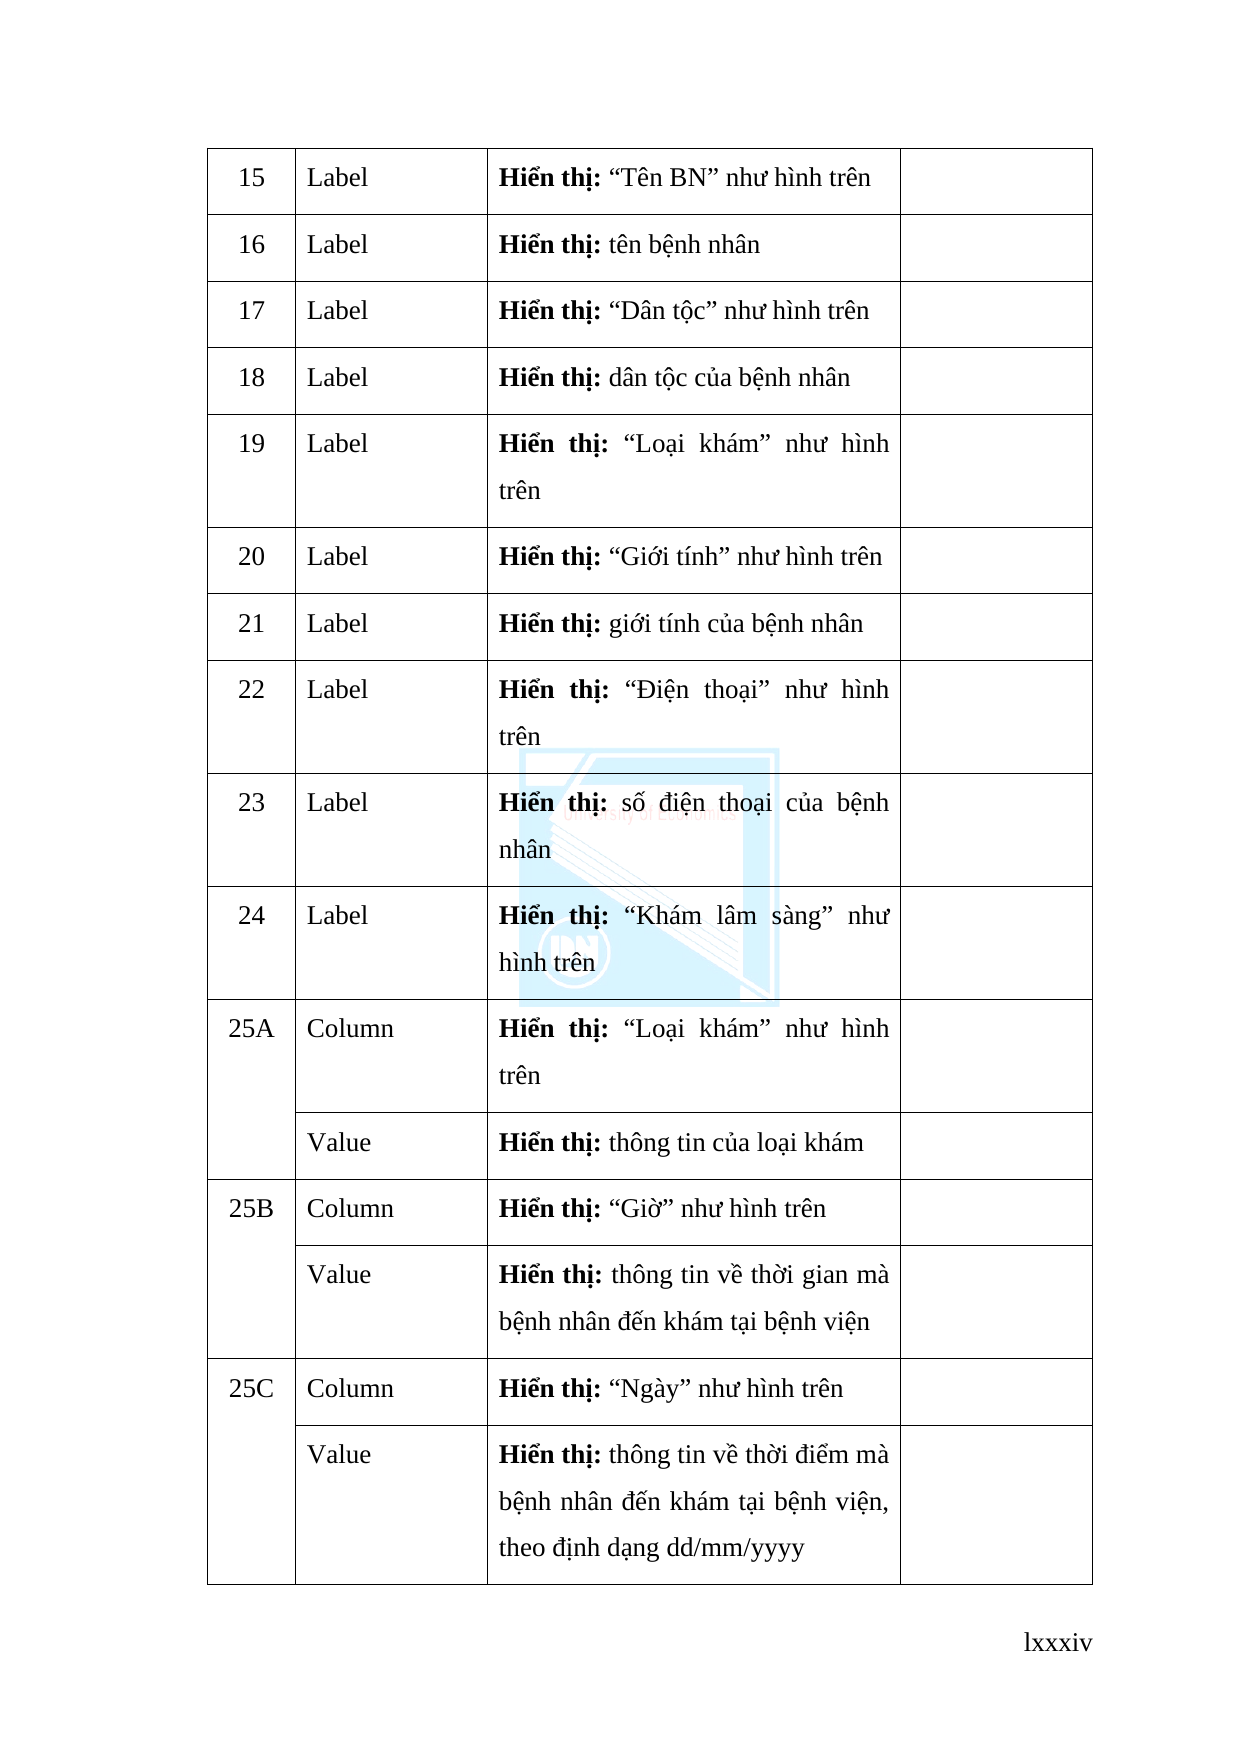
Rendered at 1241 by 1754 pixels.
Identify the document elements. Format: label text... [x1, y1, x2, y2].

table_cell Label [296, 661, 487, 773]
table_cell [901, 415, 1092, 527]
table_cell Column [296, 1000, 487, 1112]
table_cell Label [296, 282, 487, 347]
table_cell Label [296, 215, 487, 281]
table_cell [901, 149, 1092, 214]
table_cell [901, 1426, 1092, 1584]
table_cell Hiển thị: số điện thoại của bệnh nhân [488, 774, 900, 886]
table_cell 25B [208, 1180, 295, 1358]
table_cell Value [296, 1113, 487, 1178]
table_cell Hiển thị: thông tin về thời gian mà bệnh nhân đến khám tại bệnh viện [488, 1246, 900, 1358]
table_cell 19 [208, 415, 295, 527]
table_cell Hiển thị: thông tin về thời điểm mà bệnh nhân đến khám tại bệnh viện, theo định dạng dd/mm/yyyy [488, 1426, 900, 1584]
table_cell [901, 1180, 1092, 1245]
table_cell Hiển thị: tên bệnh nhân [488, 215, 900, 281]
table_cell Value [296, 1426, 487, 1584]
table_cell Hiển thị: “Ngày” như hình trên [488, 1359, 900, 1424]
table_cell Column [296, 1359, 487, 1424]
table_cell 20 [208, 528, 295, 593]
table_cell 25A [208, 1000, 295, 1178]
table_cell Label [296, 348, 487, 413]
table_cell Hiển thị: dân tộc của bệnh nhân [488, 348, 900, 413]
table_cell [901, 1113, 1092, 1178]
table_cell [901, 1000, 1092, 1112]
table_cell [901, 661, 1092, 773]
table_cell 16 [208, 215, 295, 281]
table_cell Column [296, 1180, 487, 1245]
table_cell Hiển thị: thông tin của loại khám [488, 1113, 900, 1178]
table_cell Label [296, 528, 487, 593]
table_cell [901, 594, 1092, 659]
table_cell Hiển thị: “Loại khám” như hình trên [488, 1000, 900, 1112]
table_cell 18 [208, 348, 295, 413]
table_cell Hiển thị: “Dân tộc” như hình trên [488, 282, 900, 347]
table_cell [901, 887, 1092, 999]
table_cell 17 [208, 282, 295, 347]
table_cell 15 [208, 149, 295, 214]
table_cell Hiển thị: “Giờ” như hình trên [488, 1180, 900, 1245]
table_cell [901, 1246, 1092, 1358]
table_cell [901, 282, 1092, 347]
table_cell 25C [208, 1359, 295, 1584]
table_cell Label [296, 594, 487, 659]
table_cell Hiển thị: giới tính của bệnh nhân [488, 594, 900, 659]
table_cell 23 [208, 774, 295, 886]
table_cell 21 [208, 594, 295, 659]
table_cell Hiển thị: “Tên BN” như hình trên [488, 149, 900, 214]
table_cell Hiển thị: “Điện thoại” như hình trên [488, 661, 900, 773]
table_cell [901, 1359, 1092, 1424]
table_cell 22 [208, 661, 295, 773]
table_cell Label [296, 774, 487, 886]
table_cell Value [296, 1246, 487, 1358]
table_cell Hiển thị: “Loại khám” như hình trên [488, 415, 900, 527]
table_cell Label [296, 887, 487, 999]
table_cell Label [296, 149, 487, 214]
table_cell [901, 215, 1092, 281]
table_cell [901, 348, 1092, 413]
table_cell [901, 774, 1092, 886]
table_cell Hiển thị: “Khám lâm sàng” như hình trên [488, 887, 900, 999]
table_cell Label [296, 415, 487, 527]
table_cell Hiển thị: “Giới tính” như hình trên [488, 528, 900, 593]
table_cell [901, 528, 1092, 593]
table_cell 24 [208, 887, 295, 999]
